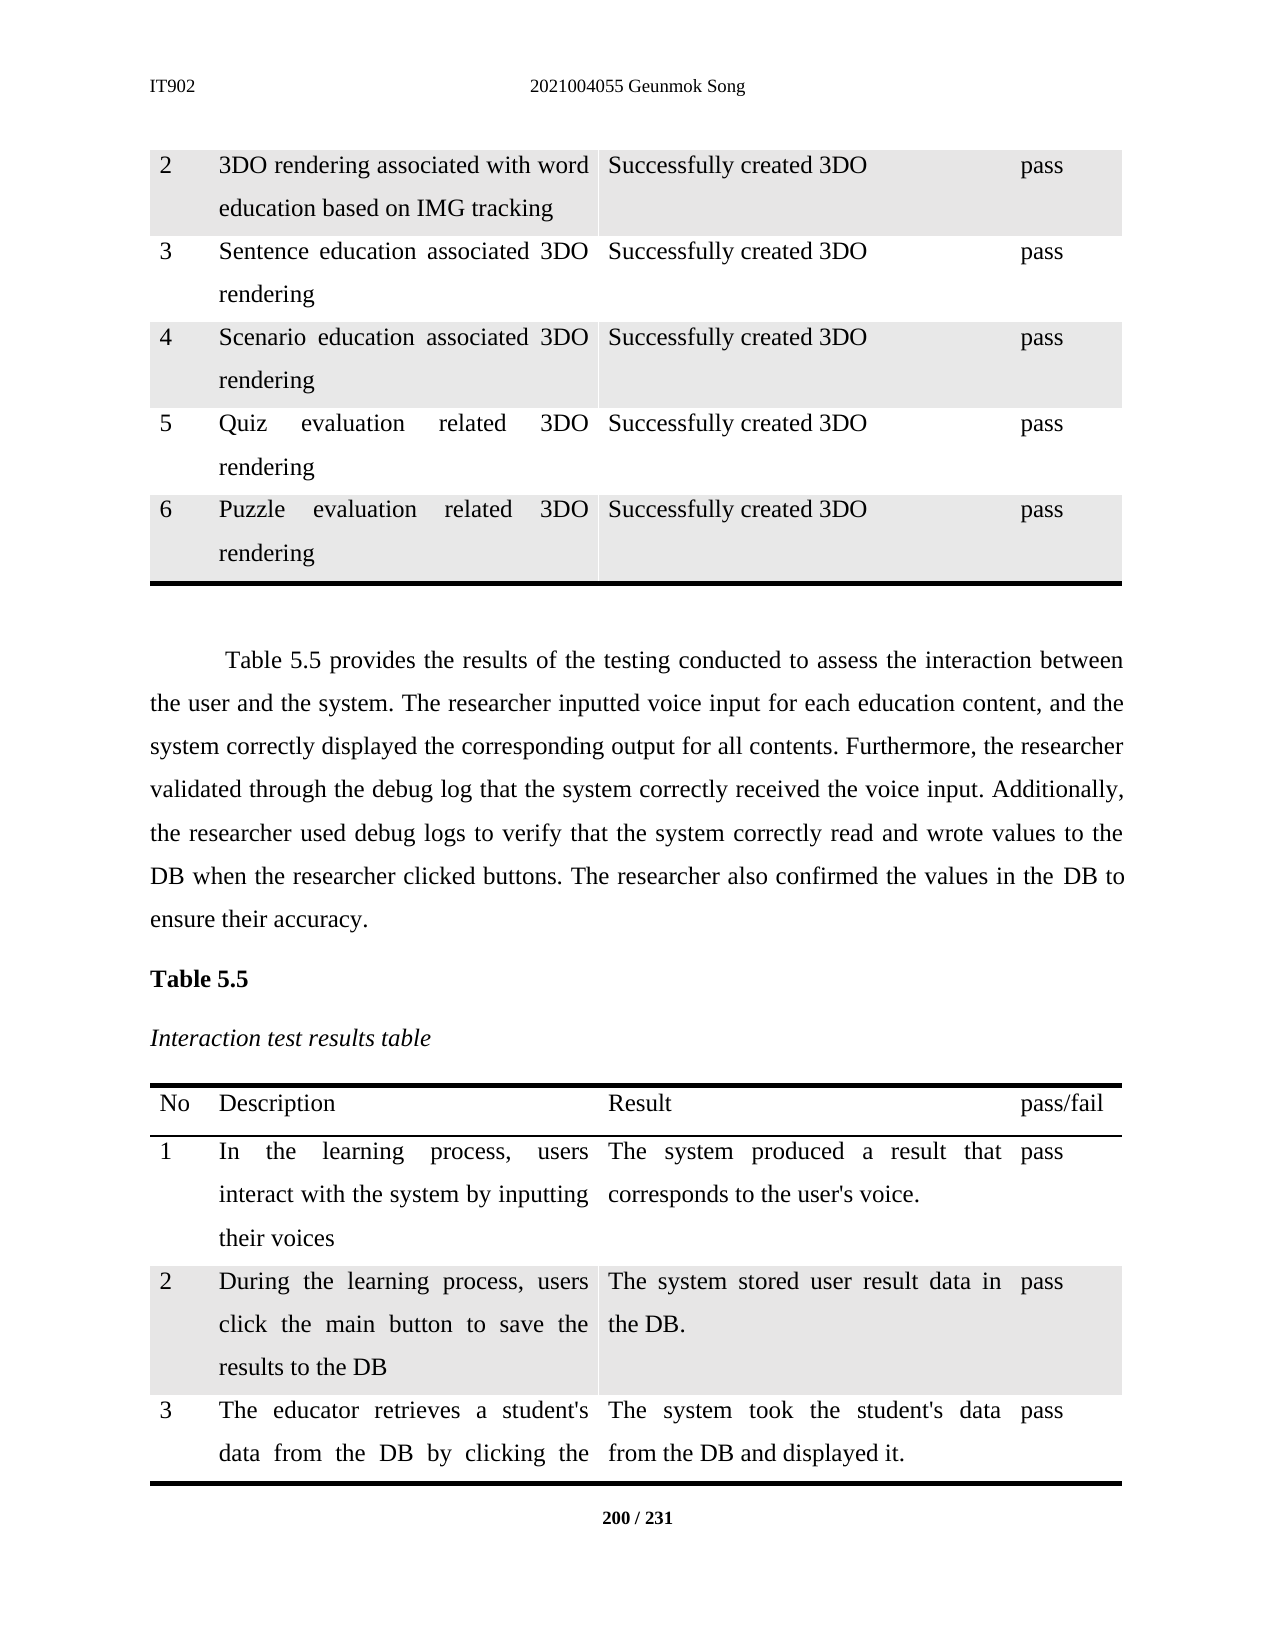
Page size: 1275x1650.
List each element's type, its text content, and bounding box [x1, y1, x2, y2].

table_cell Successfully created 3DO [599, 322, 1011, 408]
table_cell Sentence education associated 3DO rendering [209, 236, 598, 322]
table_cell pass [1011, 1266, 1122, 1395]
table_cell 3 [150, 1395, 209, 1481]
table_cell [599, 1395, 1011, 1481]
table_header pass/fail [1011, 1088, 1122, 1135]
table_cell The system produced a result that corresponds to the user's voice. [599, 1137, 1011, 1266]
table_cell 1 [150, 1137, 209, 1266]
table_cell Scenario education associated 3DO rendering [209, 322, 598, 408]
table_cell pass [1011, 1137, 1122, 1266]
table_cell Quiz evaluation related 3DO rendering [209, 409, 598, 494]
table_cell pass [1011, 409, 1122, 494]
text Table 5.5 [150, 964, 1125, 992]
table_cell During the learning process, users click the main button to save the results to the DB [209, 1266, 598, 1395]
table_cell Successfully created 3DO [599, 236, 1011, 322]
table_cell Puzzle evaluation related 3DO rendering [209, 495, 598, 581]
table_cell 3 [150, 236, 209, 322]
table_cell pass [1011, 236, 1122, 322]
table_cell Successfully created 3DO [599, 495, 1011, 581]
table_cell 2 [150, 1266, 209, 1395]
table_cell In the learning process, users interact with the system by inputting their voices [209, 1137, 598, 1266]
table_header Result [599, 1088, 1011, 1135]
table_cell 5 [150, 409, 209, 494]
table_cell 3DO rendering associated with word education based on IMG tracking [209, 150, 598, 236]
table_cell The system stored user result data in the DB. [599, 1266, 1011, 1395]
table_cell pass [1011, 322, 1122, 408]
table_cell 4 [150, 322, 209, 408]
table_cell pass [1011, 495, 1122, 581]
table_cell Successfully created 3DO [599, 409, 1011, 494]
table_header No [150, 1088, 209, 1135]
table_cell pass [1011, 1395, 1122, 1481]
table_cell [599, 150, 1011, 236]
table_header Description [209, 1088, 598, 1135]
text Table 5.5 provides the results of the testing conducted to assess the interaction between the user and the system. The researcher inputted voice input for each education content, and the system correctly displayed the corresponding output for all contents. Furthermore, the researcher validated through the debug log that the system correctly received the voice input. Additionally, the researcher used debug logs to verify that the system correctly read and wrote values to the DB when the researcher clicked buttons. The researcher also confirmed the values in the DB to ensure their accuracy. [150, 645, 1125, 933]
table_cell 6 [150, 495, 209, 581]
table_cell pass [1011, 150, 1122, 236]
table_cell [209, 1395, 598, 1481]
table_cell 2 [150, 150, 209, 236]
text Interaction test results table [150, 1023, 1125, 1052]
